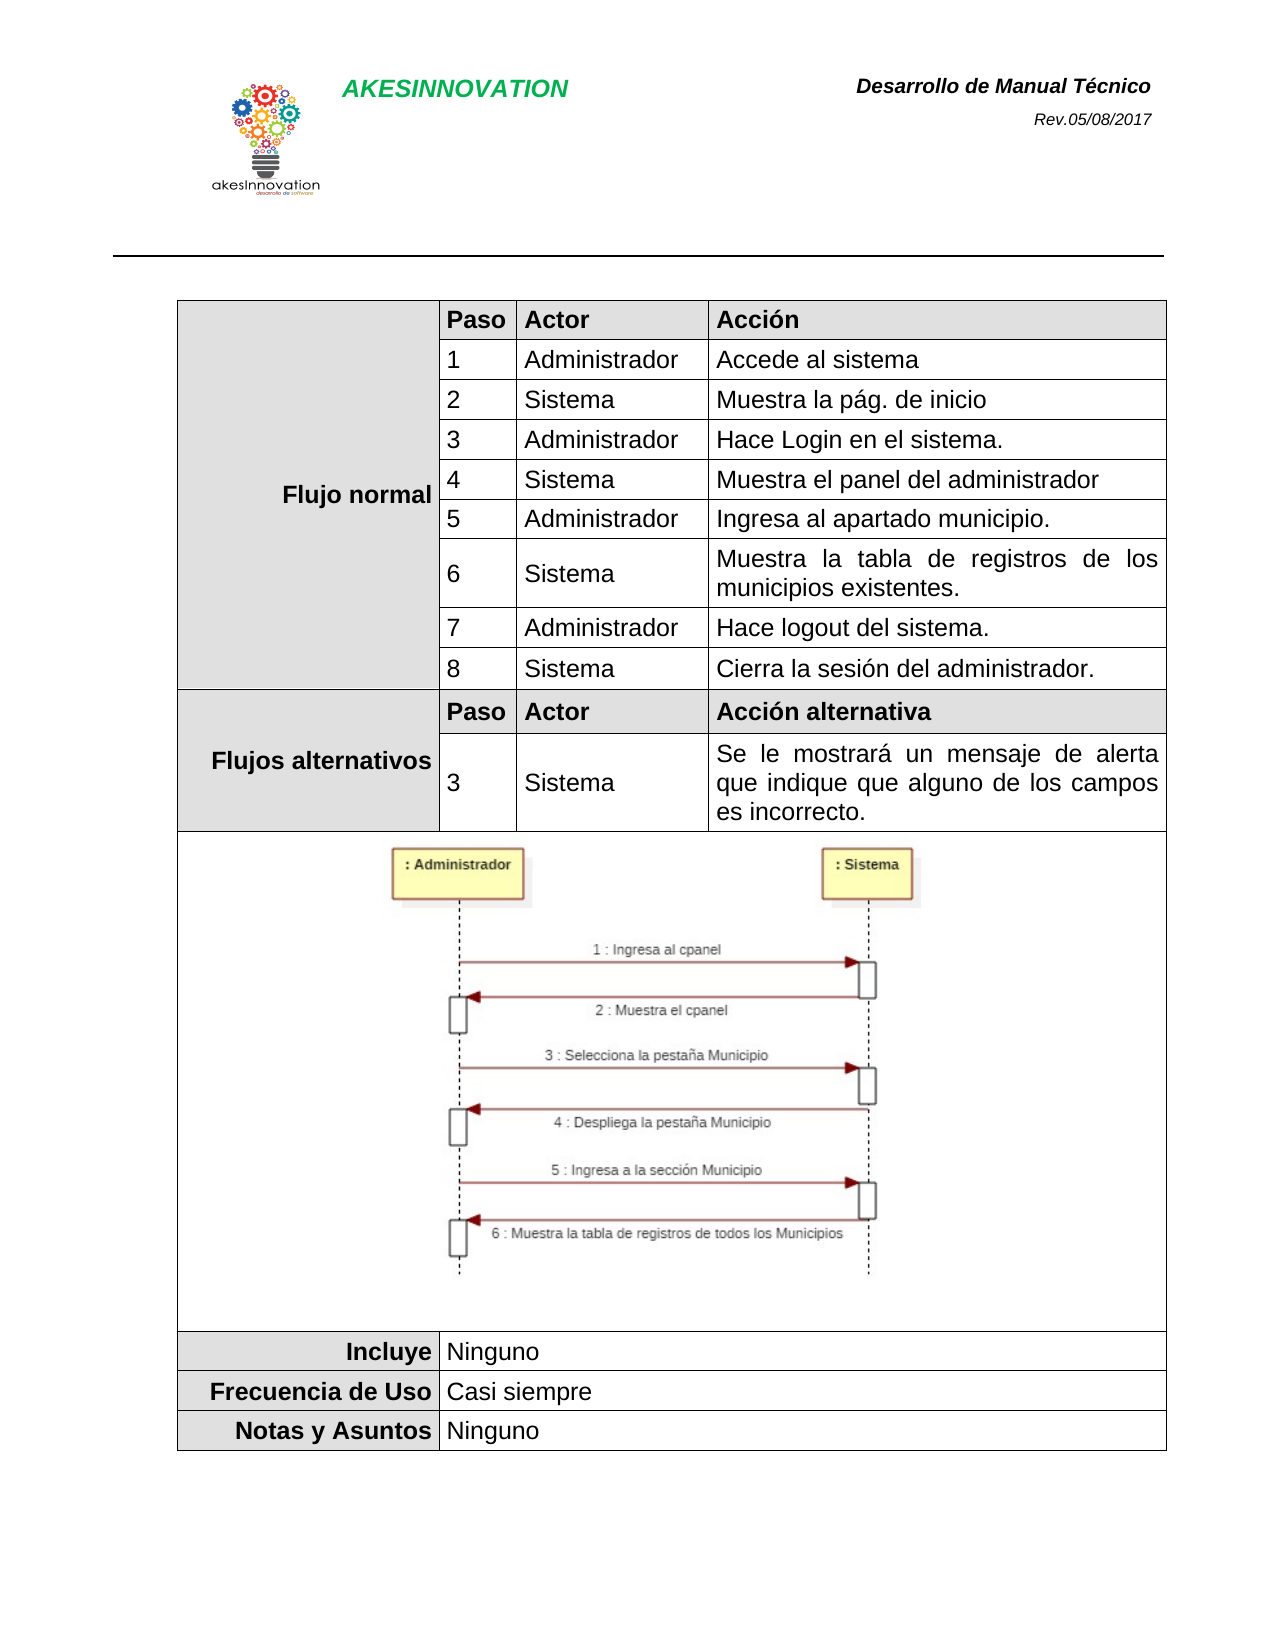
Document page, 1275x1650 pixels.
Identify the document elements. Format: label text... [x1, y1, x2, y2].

table_cell Muestra la tabla de registros de los municipios existentes. [709, 539, 1166, 607]
table_cell Muestra la pág. de inicio [709, 380, 1166, 419]
table_cell Paso [440, 301, 516, 339]
table_cell Administrador [517, 608, 708, 647]
table_cell Actor [517, 690, 708, 733]
table_cell Ninguno [440, 1332, 1166, 1370]
table_cell Flujo normal [178, 301, 439, 688]
table_cell 1 [440, 340, 516, 379]
table_cell 7 [440, 608, 516, 647]
table_cell Ingresa al apartado municipio. [709, 500, 1166, 538]
table_cell Casi siempre [440, 1371, 1166, 1410]
table_cell Sistema [517, 734, 708, 831]
table_cell Sistema [517, 539, 708, 607]
table_cell Se le mostrará un mensaje de alerta que indique que alguno de los campos es incorrecto. [709, 734, 1166, 831]
table_cell Acción [709, 301, 1166, 339]
table_cell Actor [517, 301, 708, 339]
table_cell Administrador [517, 500, 708, 538]
table_cell Notas y Asuntos [178, 1411, 439, 1450]
table_cell Paso [440, 690, 516, 733]
table_cell Ninguno [440, 1411, 1166, 1450]
table_cell 4 [440, 460, 516, 498]
picture [380, 836, 964, 1326]
table_cell 3 [440, 420, 516, 459]
table_cell Muestra el panel del administrador [709, 460, 1166, 498]
table_cell Hace Login en el sistema. [709, 420, 1166, 459]
table_cell Administrador [517, 340, 708, 379]
table_cell Acción alternativa [709, 690, 1166, 733]
table_cell Sistema [517, 648, 708, 688]
table_cell Sistema [517, 460, 708, 498]
table_cell 2 [440, 380, 516, 419]
table_cell Sistema [517, 380, 708, 419]
table_cell 6 [440, 539, 516, 607]
table_cell Incluye [178, 1332, 439, 1370]
table_cell Flujos alternativos [178, 690, 439, 831]
table_cell Administrador [517, 420, 708, 459]
table_cell Accede al sistema [709, 340, 1166, 379]
table_cell Hace logout del sistema. [709, 608, 1166, 647]
table_cell Cierra la sesión del administrador. [709, 648, 1166, 688]
table_cell 5 [440, 500, 516, 538]
table_cell Frecuencia de Uso [178, 1371, 439, 1410]
table_cell 3 [440, 734, 516, 831]
picture [198, 73, 331, 227]
table_cell 8 [440, 648, 516, 688]
table_cell [178, 832, 1166, 1331]
